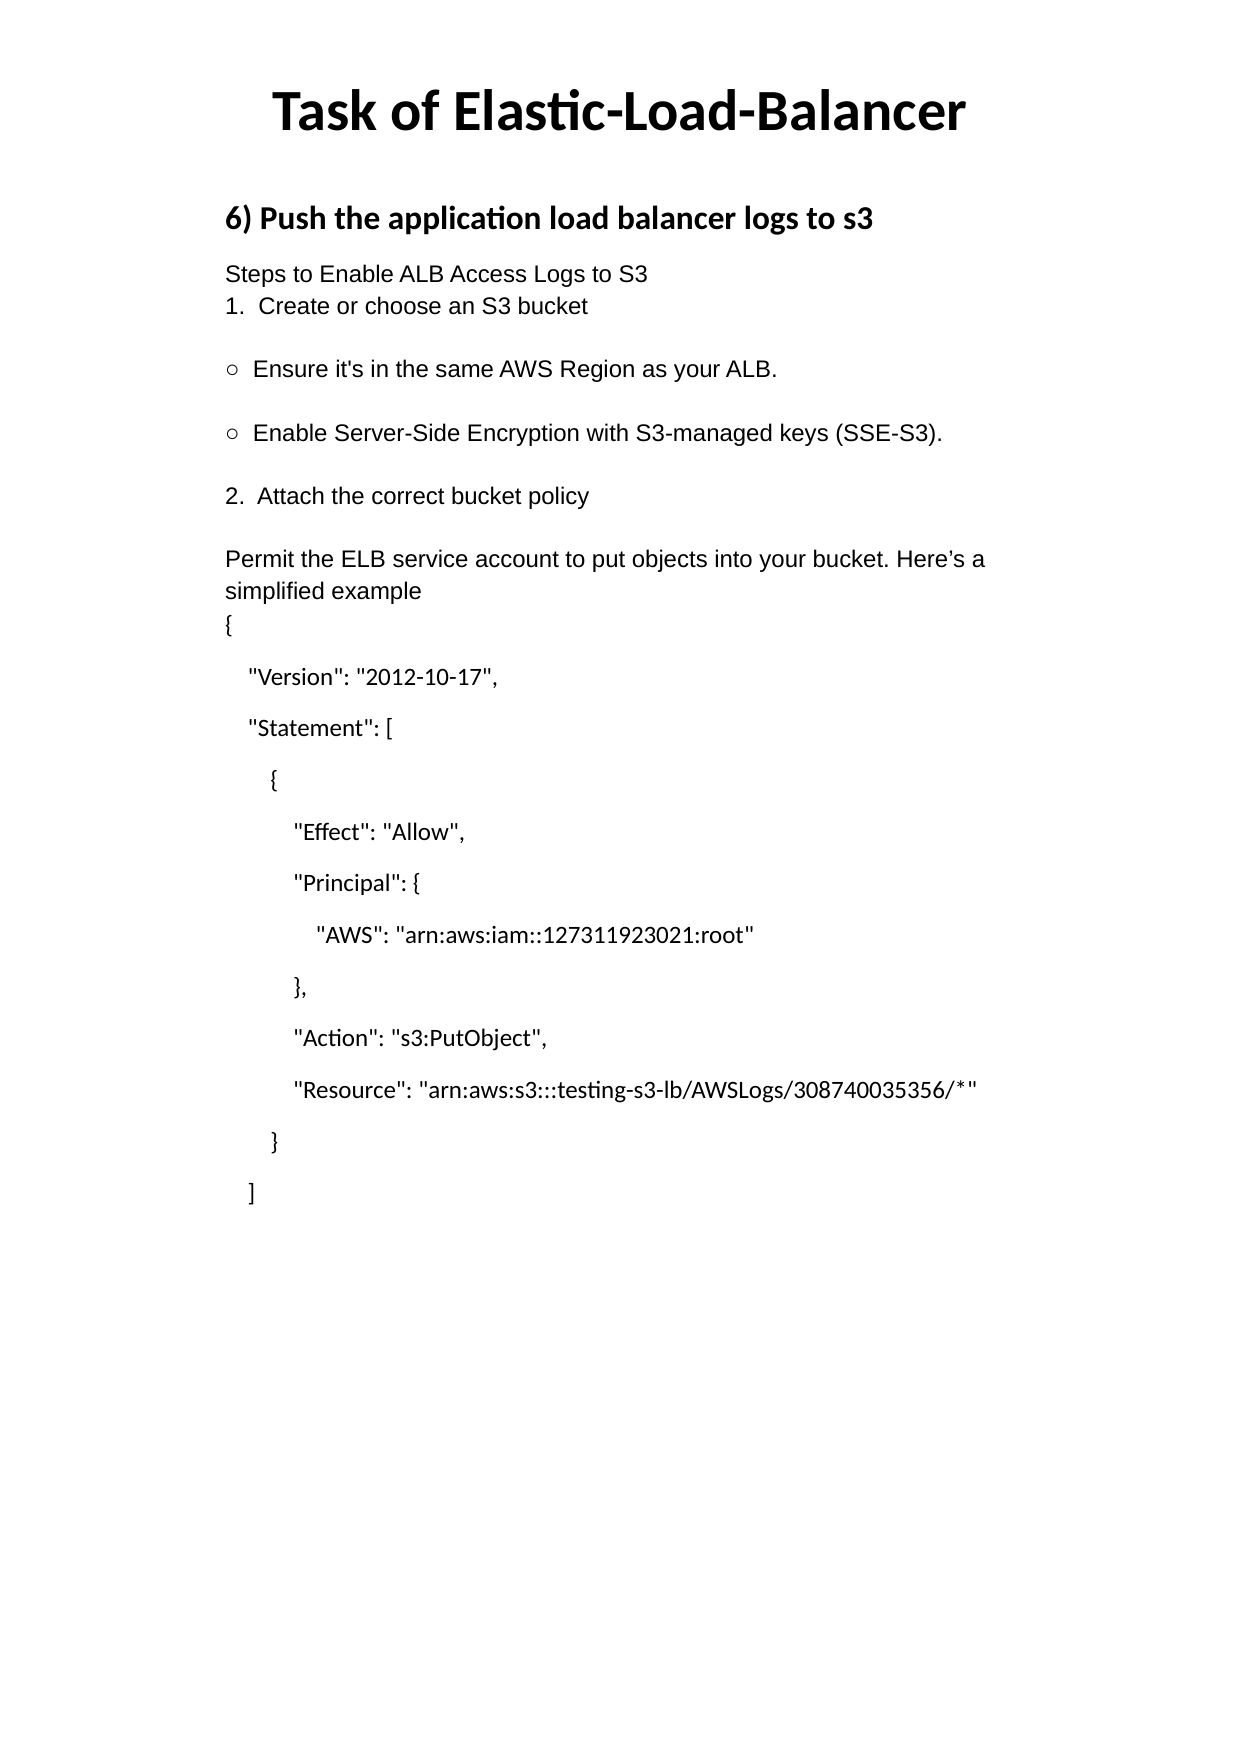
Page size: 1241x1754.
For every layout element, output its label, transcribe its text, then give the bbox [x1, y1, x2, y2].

text "Principal": { [225, 867, 1090, 898]
text "Action": "s3:PutObject", [225, 1022, 1090, 1053]
text ] [225, 1177, 1090, 1208]
text "AWS": "arn:aws:iam::127311923021:root" [225, 919, 1090, 949]
text }, [225, 971, 1090, 1001]
text "Effect": "Allow", [225, 816, 1090, 846]
text "Resource": "arn:aws:s3:::testing-s3-lb/AWSLogs/308740035356/*" [225, 1074, 1090, 1104]
text 6) Push the application load balancer logs to s3 [225, 150, 1090, 237]
text Steps to Enable ALB Access Logs to S3 1. Create or choose an S3 bucket ○ Ensure it's in the same AWS Region as your ALB. ○ Enable Server-Side Encryption with S3-managed keys (SSE-S3). 2. Attach the correct bucket policy Permit the ELB service account to put objects into your bucket. Here’s a simplified example { [225, 260, 1090, 639]
text "Statement": [ [225, 712, 1090, 743]
text { [225, 764, 1090, 794]
text "Version": "2012-10-17", [225, 661, 1090, 691]
text } [225, 1126, 1090, 1156]
